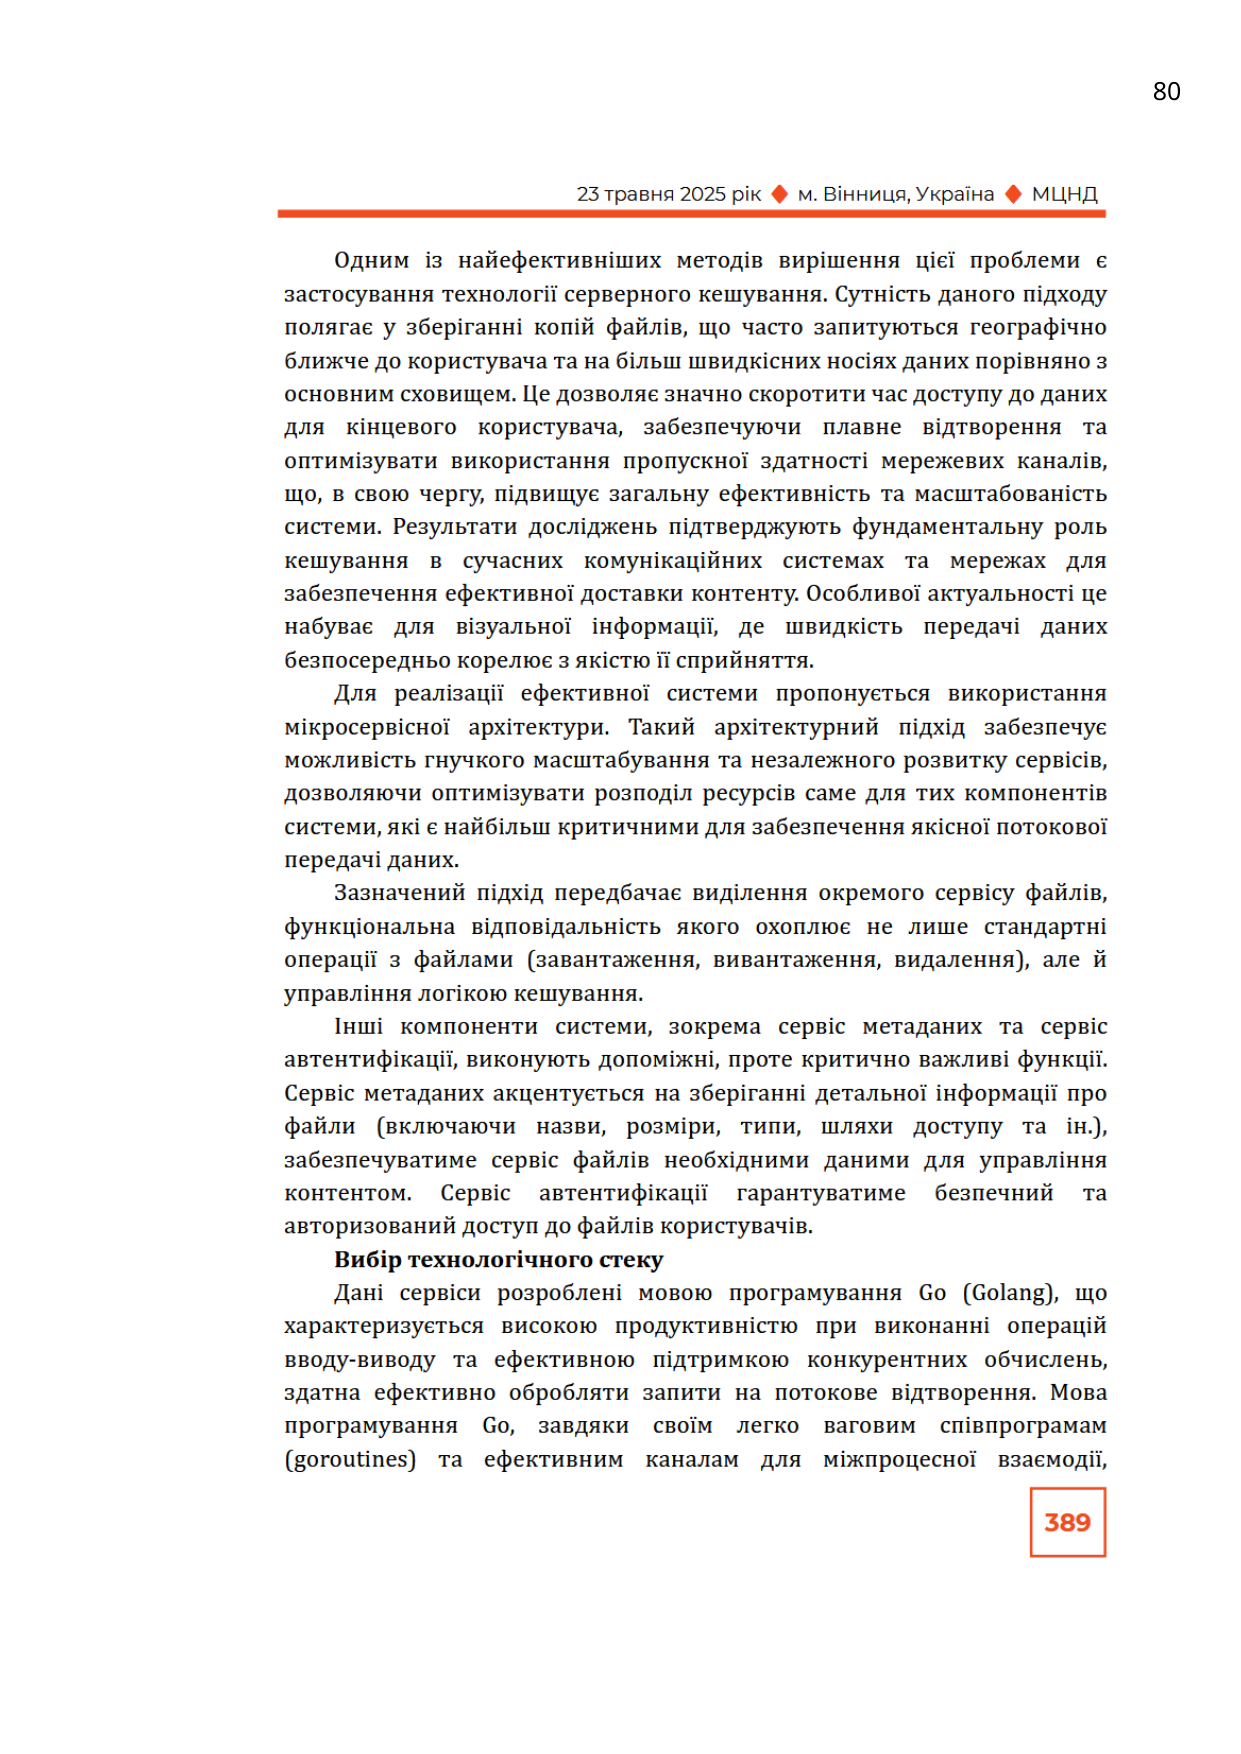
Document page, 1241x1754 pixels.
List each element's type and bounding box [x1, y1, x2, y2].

picture [147, 118, 1182, 1593]
